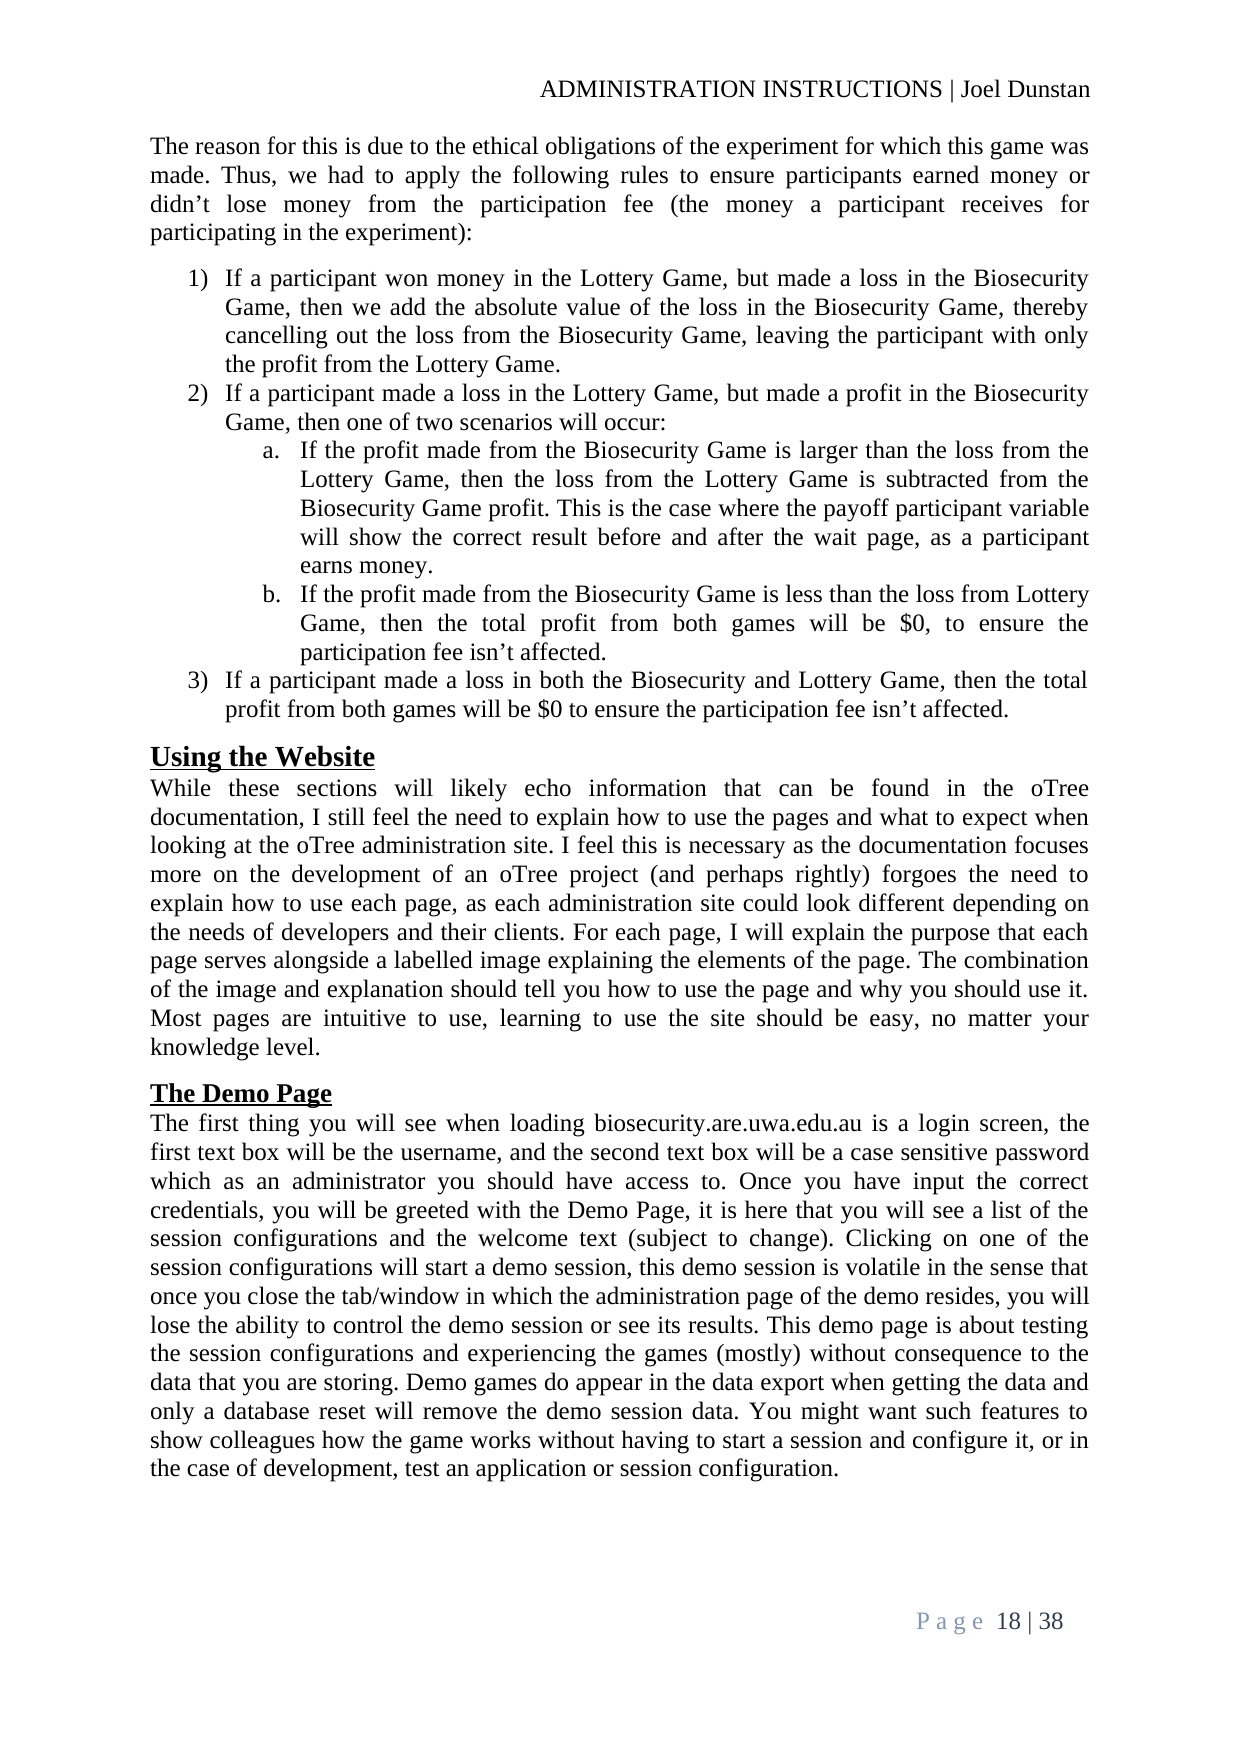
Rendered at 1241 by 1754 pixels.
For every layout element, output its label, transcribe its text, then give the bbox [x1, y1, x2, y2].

text While these sections will likely echo information that can be found in the oTree documentation, I still feel the need to explain how to use the pages and what to expect when looking at the oTree administration site. I feel this is necessary as the documentation focuses more on the development of an oTree project (and perhaps rightly) forgoes the need to explain how to use each page, as each administration site could look different depending on the needs of developers and their clients. For each page, I will explain the purpose that each page serves alongside a labelled image explaining the elements of the page. The combination of the image and explanation should tell you how to use the page and why you should use it. Most pages are intuitive to use, learning to use the site should be easy, no matter your knowledge level. [150, 773, 1090, 1061]
list If a participant made a loss in both the Biosecurity and Lottery Game, then the total profit from both games will be $0 to ensure the participation fee isn’t affected. [187, 665, 1090, 723]
text The first thing you will see when loading biosecurity.are.uwa.edu.au is a login screen, the first text box will be the username, and the second text box will be a case sensitive password which as an administrator you should have access to. Once you have input the correct credentials, you will be greeted with the Demo Page, it is here that you will see a list of the session configurations and the welcome text (subject to change). Clicking on one of the session configurations will start a demo session, this demo session is volatile in the sense that once you close the tab/window in which the administration page of the demo resides, you will lose the ability to control the demo session or see its results. This demo page is about testing the session configurations and experiencing the games (mostly) without consequence to the data that you are storing. Demo games do appear in the data export when getting the data and only a database reset will remove the demo session data. You might want such features to show colleagues how the game works without having to start a session and configure it, or in the case of development, test an application or session configuration. [150, 1108, 1090, 1482]
subtitle Using the Website [150, 739, 1090, 773]
list If a participant made a loss in the Lottery Game, but made a profit in the Biosecurity Game, then one of two scenarios will occur: [187, 378, 1090, 435]
list If the profit made from the Biosecurity Game is less than the loss from Lottery Game, then the total profit from both games will be $0, to ensure the participation fee isn’t affected. [262, 579, 1090, 665]
subtitle The Demo Page [150, 1077, 1090, 1108]
text The reason for this is due to the ethical obligations of the experiment for which this game was made. Thus, we had to apply the following rules to ensure participants earned money or didn’t lose money from the participation fee (the money a participant receives for participating in the experiment): [150, 131, 1090, 246]
list If a participant won money in the Lottery Game, but made a loss in the Biosecurity Game, then we add the absolute value of the loss in the Biosecurity Game, thereby cancelling out the loss from the Biosecurity Game, leaving the participant with only the profit from the Lottery Game. [187, 263, 1090, 378]
list If the profit made from the Biosecurity Game is larger than the loss from the Lottery Game, then the loss from the Lottery Game is subtracted from the Biosecurity Game profit. This is the case where the payoff participant variable will show the correct result before and after the wait page, as a participant earns money. [262, 435, 1090, 579]
